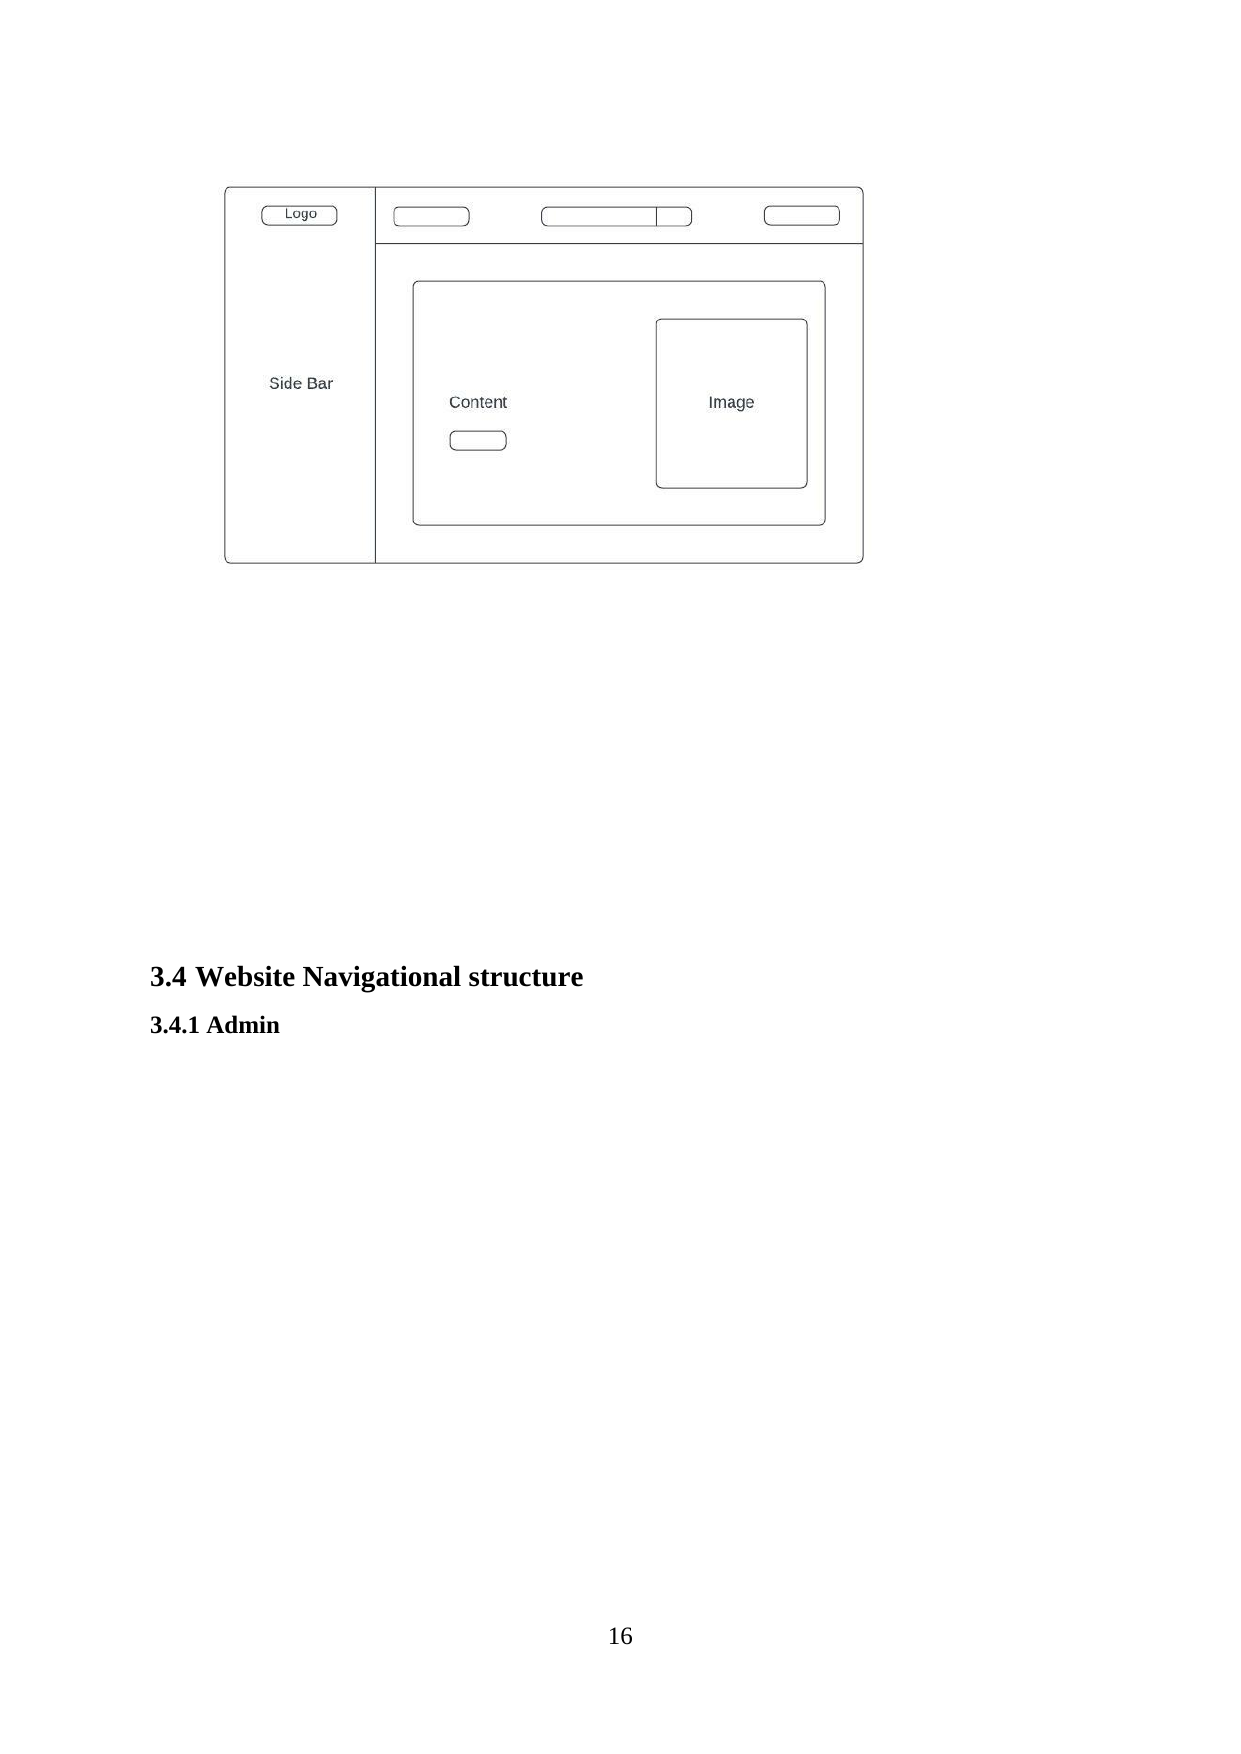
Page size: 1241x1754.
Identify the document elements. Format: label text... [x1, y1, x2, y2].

subtitle Website Navigational structure [150, 959, 1090, 993]
picture [150, 150, 899, 600]
text 3.4.1 Admin [150, 1010, 1090, 1038]
